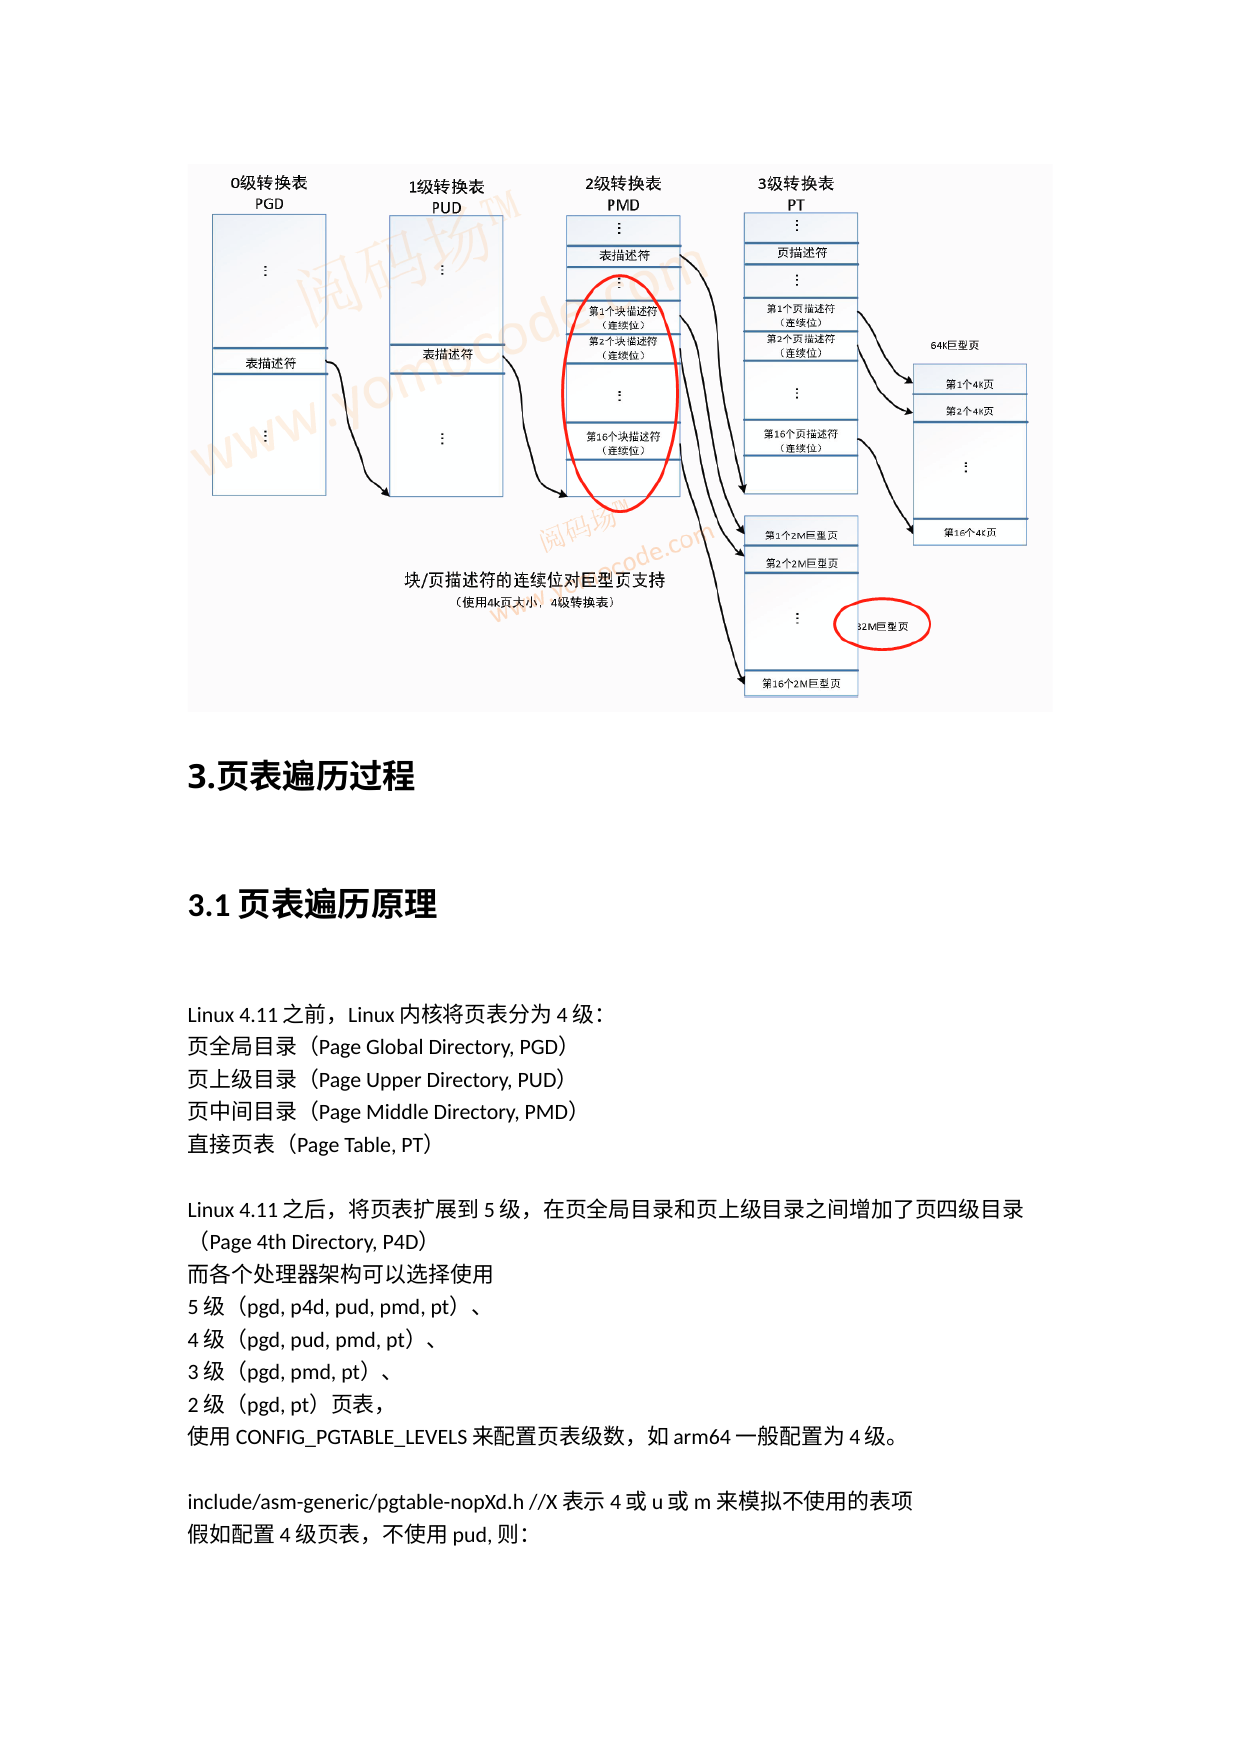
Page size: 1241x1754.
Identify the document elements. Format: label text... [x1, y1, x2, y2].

text 使用CONFIG_PGTABLE_LEVELS来配置页表级数，如arm64一般配置为4级。 [187, 1419, 1053, 1451]
text 直接页表（Page Table, PT） [187, 1126, 1053, 1159]
text 假如配置4级页表，不使用pud, 则： [187, 1516, 1053, 1549]
text 5级（pgd, p4d, pud, pmd, pt）、 [187, 1289, 1053, 1321]
text include/asm-generic/pgtable-nopXd.h //X表示4或u或m 来模拟不使用的表项 [187, 1484, 1053, 1516]
text Linux 4.11之前，Linux内核将页表分为4级： [187, 996, 1053, 1029]
subtitle 3.1 页表遍历原理 [187, 869, 1053, 934]
text 3级（pgd, pmd, pt）、 [187, 1354, 1053, 1386]
text 4级（pgd, pud, pmd, pt）、 [187, 1321, 1053, 1354]
text 而各个处理器架构可以选择使用 [187, 1256, 1053, 1289]
text Linux 4.11之后，将页表扩展到5级，在页全局目录和页上级目录之间增加了页四级目录（Page 4th Directory, P4D） [187, 1191, 1053, 1256]
text 页中间目录（Page Middle Directory, PMD） [187, 1094, 1053, 1126]
text 页全局目录（Page Global Directory, PGD） [187, 1029, 1053, 1061]
subtitle 3.页表遍历过程 [187, 742, 1053, 807]
picture [187, 164, 1053, 712]
text 页上级目录（Page Upper Directory, PUD） [187, 1061, 1053, 1094]
text 2级（pgd, pt）页表， [187, 1386, 1053, 1419]
